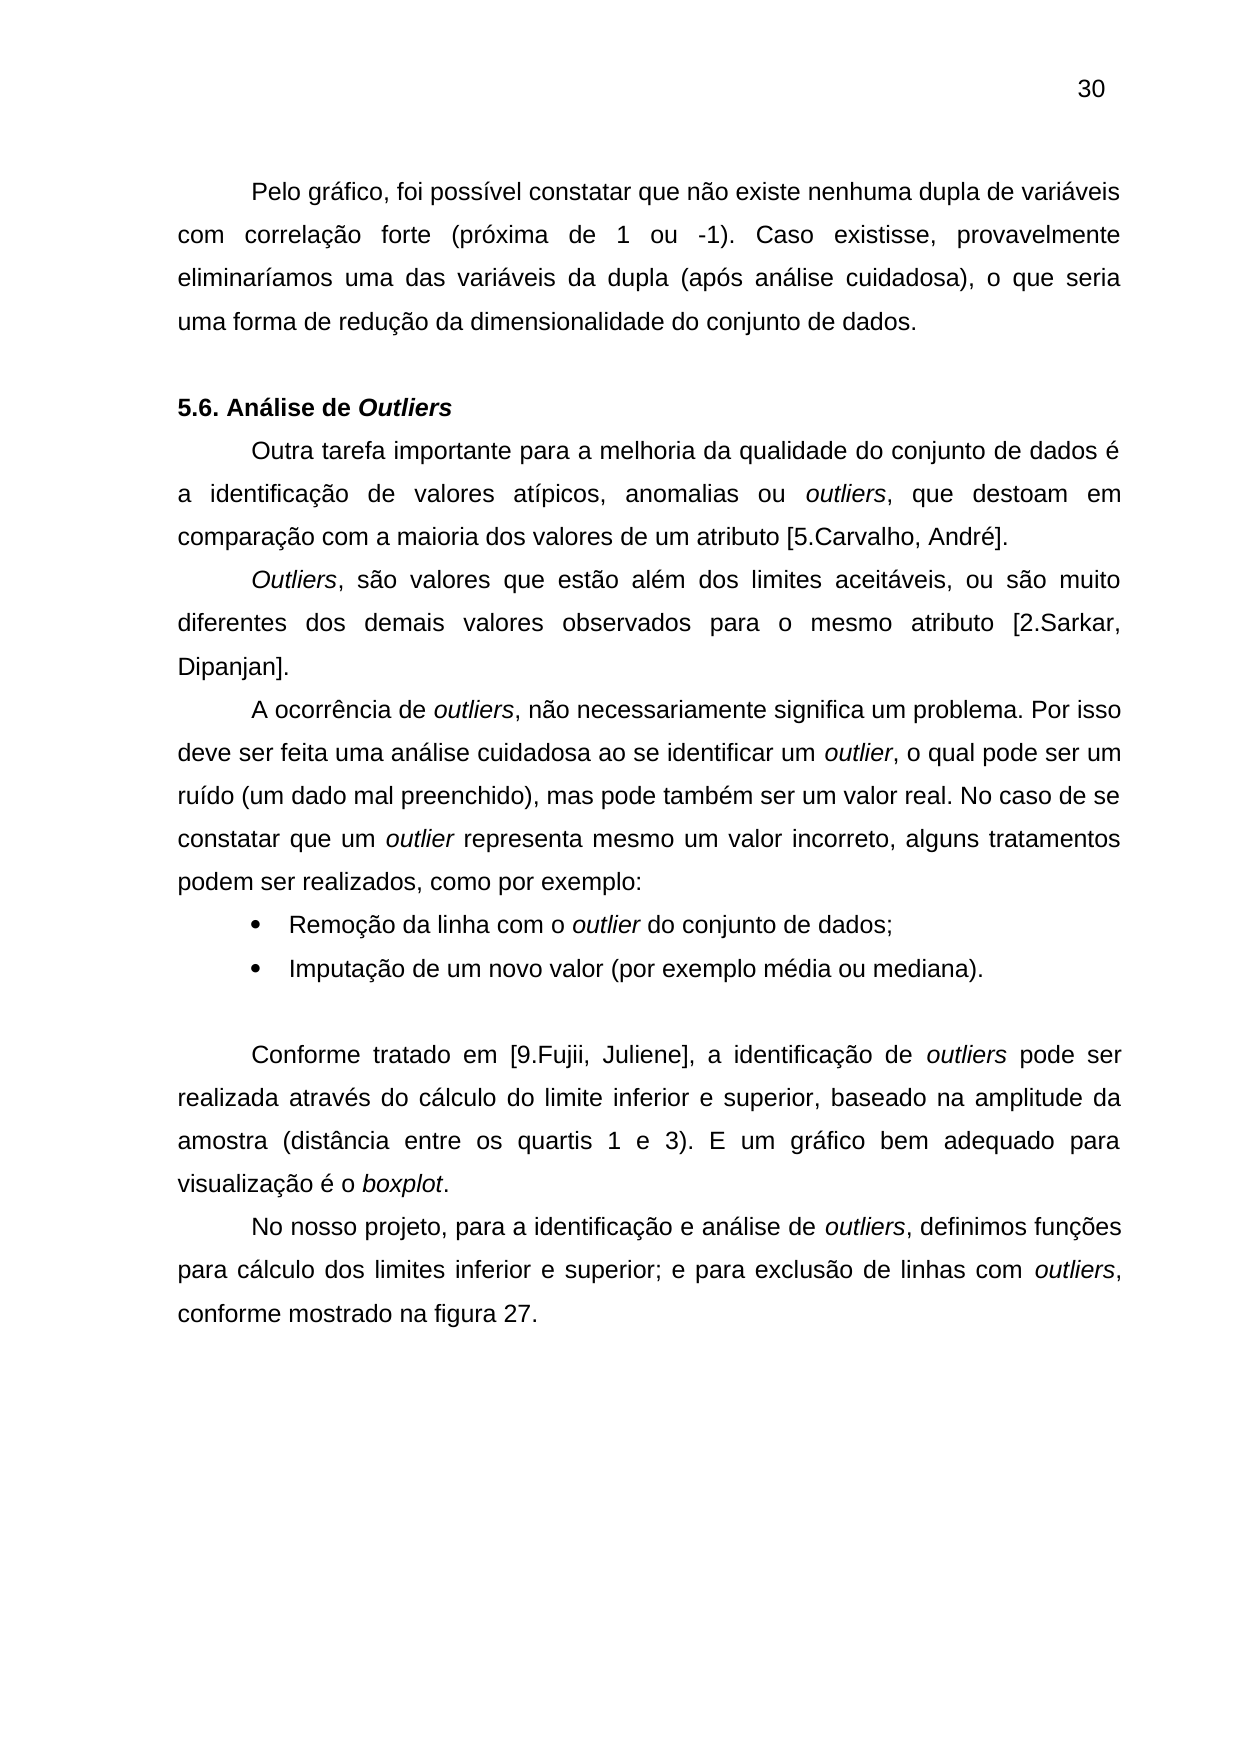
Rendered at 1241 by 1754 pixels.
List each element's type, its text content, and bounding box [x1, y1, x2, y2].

text Pelo gráfico, foi possível constatar que não existe nenhuma dupla de variáveis com correlação forte (próxima de 1 ou -1). Caso existisse, provavelmente eliminaríamos uma das variáveis da dupla (após análise cuidadosa), o que seria uma forma de redução da dimensionalidade do conjunto de dados. [177, 177, 1122, 335]
text No nosso projeto, para a identificação e análise de outliers, definimos funções para cálculo dos limites inferior e superior; e para exclusão de linhas com outliers, conforme mostrado na figura 27. [177, 1212, 1122, 1327]
subtitle 5.6. Análise de Outliers [177, 393, 1122, 422]
list Remoção da linha com o outlier do conjunto de dados; [251, 910, 1122, 939]
text Outliers, são valores que estão além dos limites aceitáveis, ou são muito diferentes dos demais valores observados para o mesmo atributo [2.Sarkar, Dipanjan]. [177, 565, 1122, 680]
list Imputação de um novo valor (por exemplo média ou mediana). [251, 953, 1122, 982]
text Outra tarefa importante para a melhoria da qualidade do conjunto de dados é a identificação de valores atípicos, anomalias ou outliers, que destoam em comparação com a maioria dos valores de um atributo [5.Carvalho, André]. [177, 436, 1122, 551]
text Conforme tratado em [9.Fujii, Juliene], a identificação de outliers pode ser realizada através do cálculo do limite inferior e superior, baseado na amplitude da amostra (distância entre os quartis 1 e 3). E um gráfico bem adequado para visualização é o boxplot. [177, 1040, 1122, 1198]
text A ocorrência de outliers, não necessariamente significa um problema. Por isso deve ser feita uma análise cuidadosa ao se identificar um outlier, o qual pode ser um ruído (um dado mal preenchido), mas pode também ser um valor real. No caso de se constatar que um outlier representa mesmo um valor incorreto, alguns tratamentos podem ser realizados, como por exemplo: [177, 695, 1122, 896]
